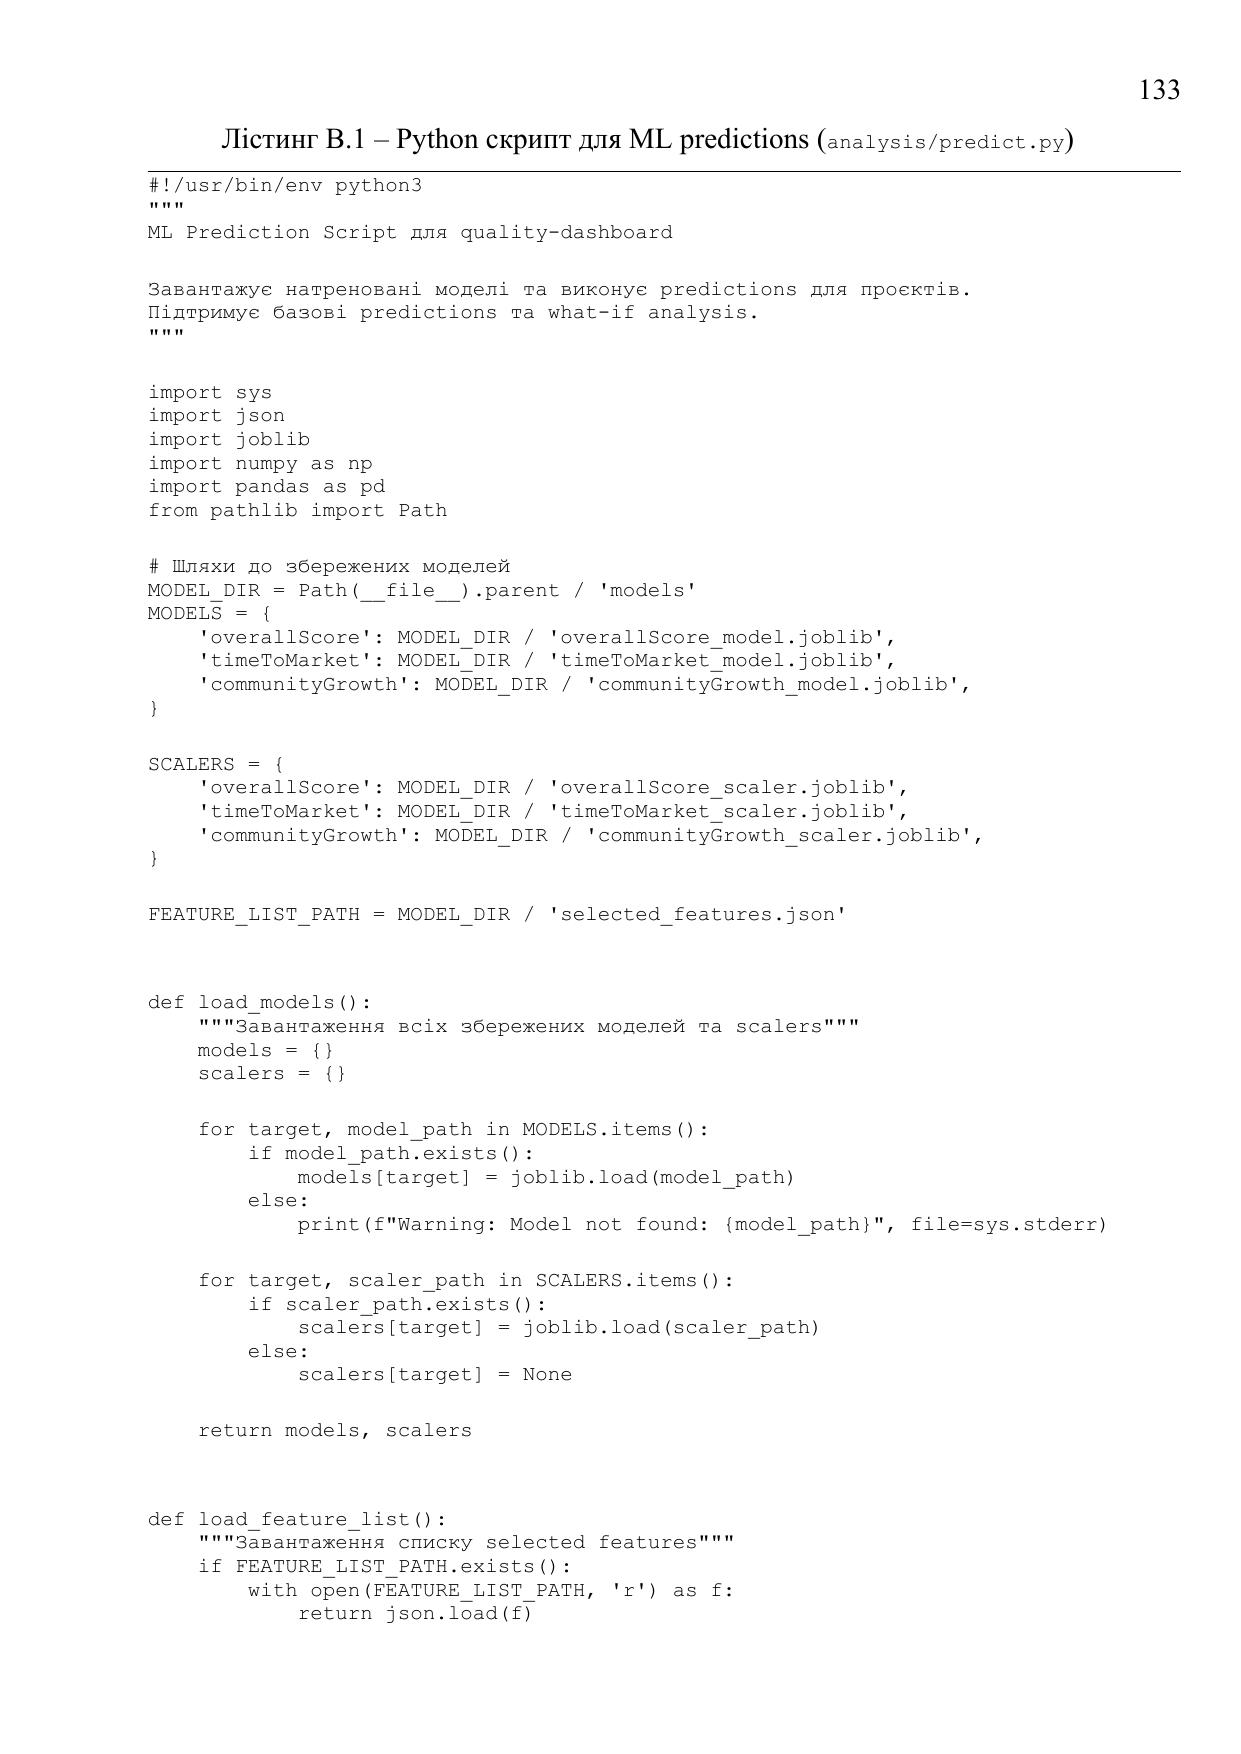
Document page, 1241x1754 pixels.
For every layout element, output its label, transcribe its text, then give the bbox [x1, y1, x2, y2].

text import json [148, 404, 1181, 428]
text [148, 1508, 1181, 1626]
text """ [148, 198, 1181, 222]
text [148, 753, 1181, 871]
text 'overallScore': MODEL_DIR / 'overallScore_model.joblib', [148, 626, 1181, 649]
text import numpy as np [148, 452, 1181, 475]
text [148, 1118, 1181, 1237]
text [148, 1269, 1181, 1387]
text Підтримує базові predictions та what-if analysis. [148, 301, 1181, 325]
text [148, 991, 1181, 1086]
text MODELS = { [148, 602, 1181, 626]
text Лістинг В.1 – Python скрипт для ML predictions (analysis/predict.py) [148, 123, 1181, 155]
text #!/usr/bin/env python3 [148, 172, 1181, 198]
text """ [148, 325, 1181, 348]
text Завантажує натреновані моделі та виконує predictions для проєктів. [148, 277, 1181, 301]
text import sys [148, 381, 1181, 404]
text ML Prediction Script для quality-dashboard [148, 222, 1181, 245]
text import pandas as pd [148, 475, 1181, 499]
text from pathlib import Path [148, 499, 1181, 523]
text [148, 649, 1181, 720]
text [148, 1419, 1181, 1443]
text # Шляхи до збережених моделей [148, 555, 1181, 578]
text import joblib [148, 428, 1181, 452]
text MODEL_DIR = Path(__file__).parent / 'models' [148, 578, 1181, 602]
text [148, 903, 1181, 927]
